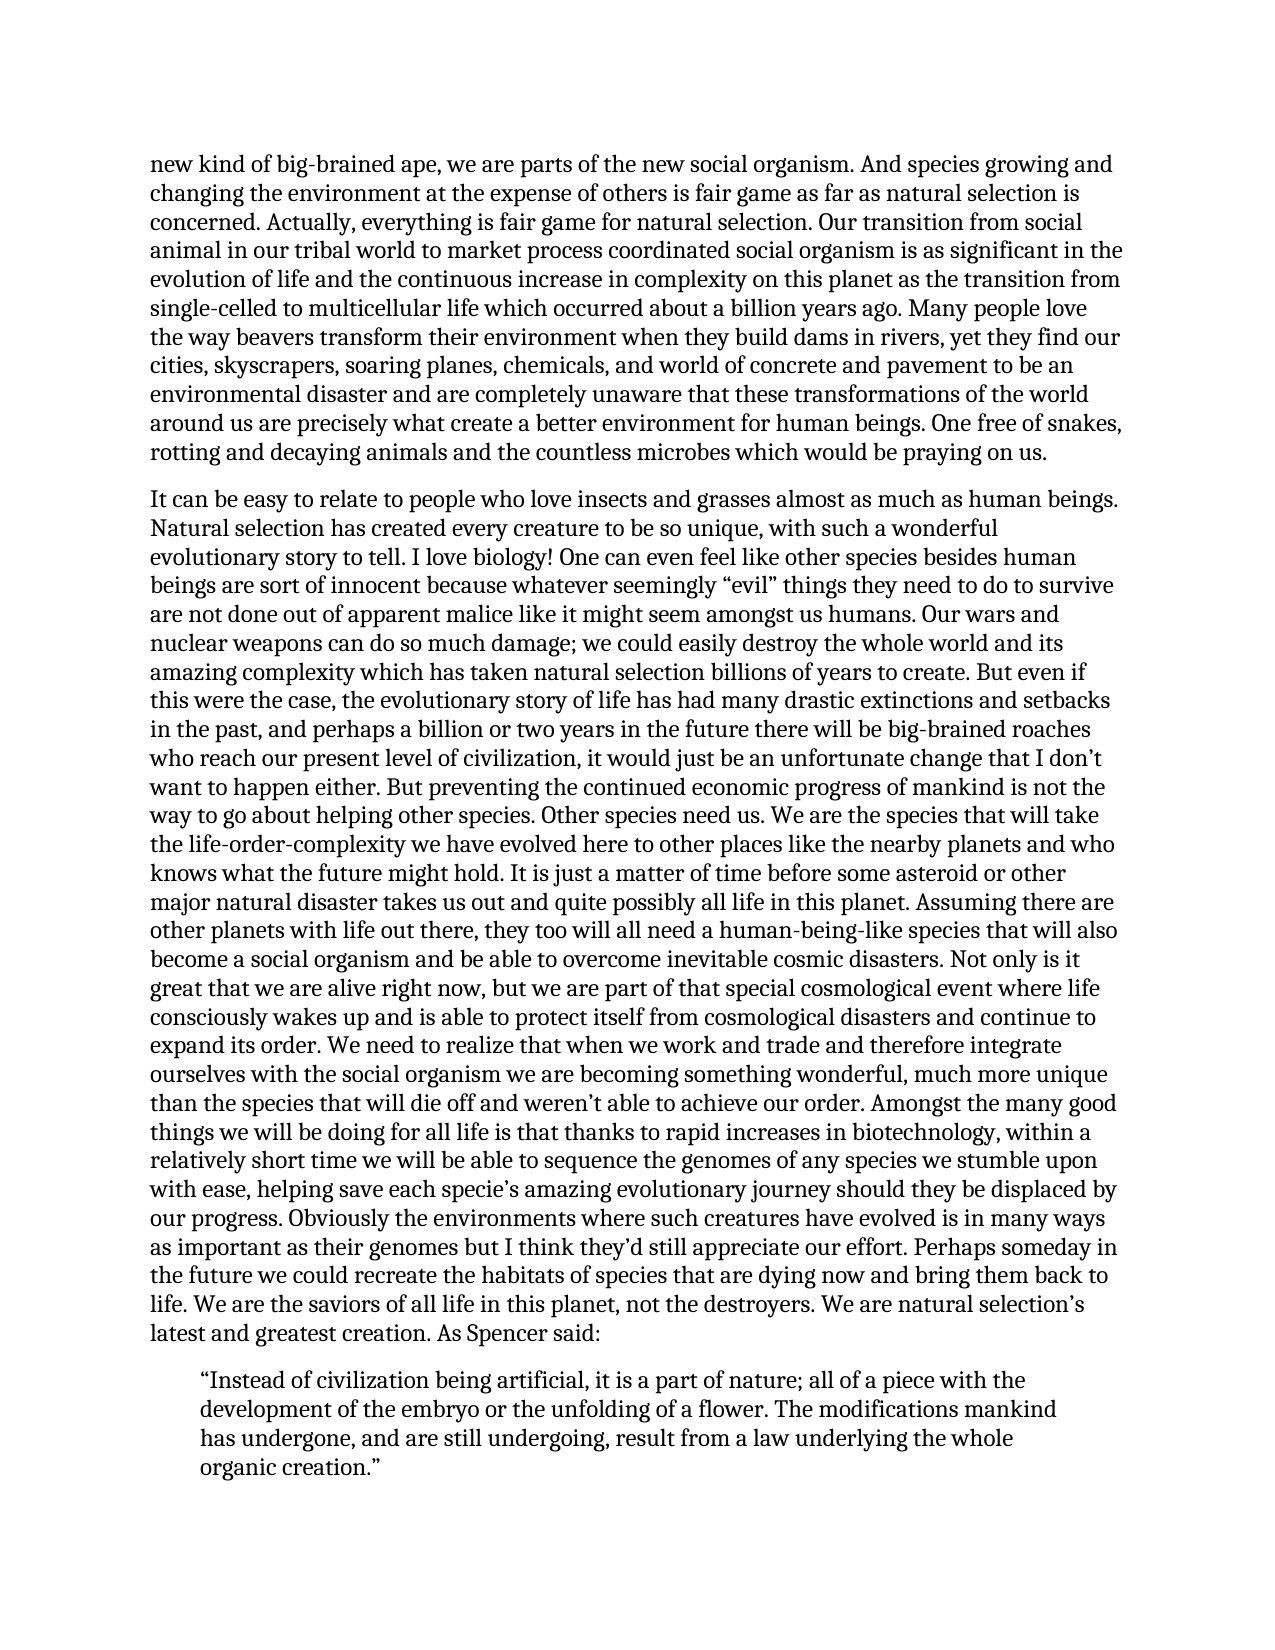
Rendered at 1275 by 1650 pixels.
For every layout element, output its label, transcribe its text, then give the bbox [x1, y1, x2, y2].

text “Instead of civilization being artificial, it is a part of nature; all of a piece with the development of the embryo or the unfolding of a flower. The modifications mankind has undergone, and are still undergoing, result from a law underlying the whole organic creation.” [200, 1366, 1075, 1481]
text It can be easy to relate to people who love insects and grasses almost as much as human beings. Natural selection has created every creature to be so unique, with such a wonderful evolutionary story to tell. I love biology! One can even feel like other species besides human beings are sort of innocent because whatever seemingly “evil” things they need to do to survive are not done out of apparent malice like it might seem amongst us humans. Our wars and nuclear weapons can do so much damage; we could easily destroy the whole world and its amazing complexity which has taken natural selection billions of years to create. But even if this were the case, the evolutionary story of life has had many drastic extinctions and setbacks in the past, and perhaps a billion or two years in the future there will be big-brained roaches who reach our present level of civilization, it would just be an unfortunate change that I don’t want to happen either. But preventing the continued economic progress of mankind is not the way to go about helping other species. Other species need us. We are the species that will take the life-order-complexity we have evolved here to other places like the nearby planets and who knows what the future might hold. It is just a matter of time before some asteroid or other major natural disaster takes us out and quite possibly all life in this planet. Assuming there are other planets with life out there, they too will all need a human-being-like species that will also become a social organism and be able to overcome inevitable cosmic disasters. Not only is it great that we are alive right now, but we are part of that special cosmological event where life consciously wakes up and is able to protect itself from cosmological disasters and continue to expand its order. We need to realize that when we work and trade and therefore integrate ourselves with the social organism we are becoming something wonderful, much more unique than the species that will die off and weren’t able to achieve our order. Amongst the many good things we will be doing for all life is that thanks to rapid increases in biotechnology, within a relatively short time we will be able to sequence the genomes of any species we stumble upon with ease, helping save each specie’s amazing evolutionary journey should they be displaced by our progress. Obviously the environments where such creatures have evolved is in many ways as important as their genomes but I think they’d still appreciate our effort. Perhaps someday in the future we could recreate the habitats of species that are dying now and bring them back to life. We are the saviors of all life in this planet, not the destroyers. We are natural selection’s latest and greatest creation. As Spencer said: [150, 485, 1125, 1347]
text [150, 150, 1125, 466]
